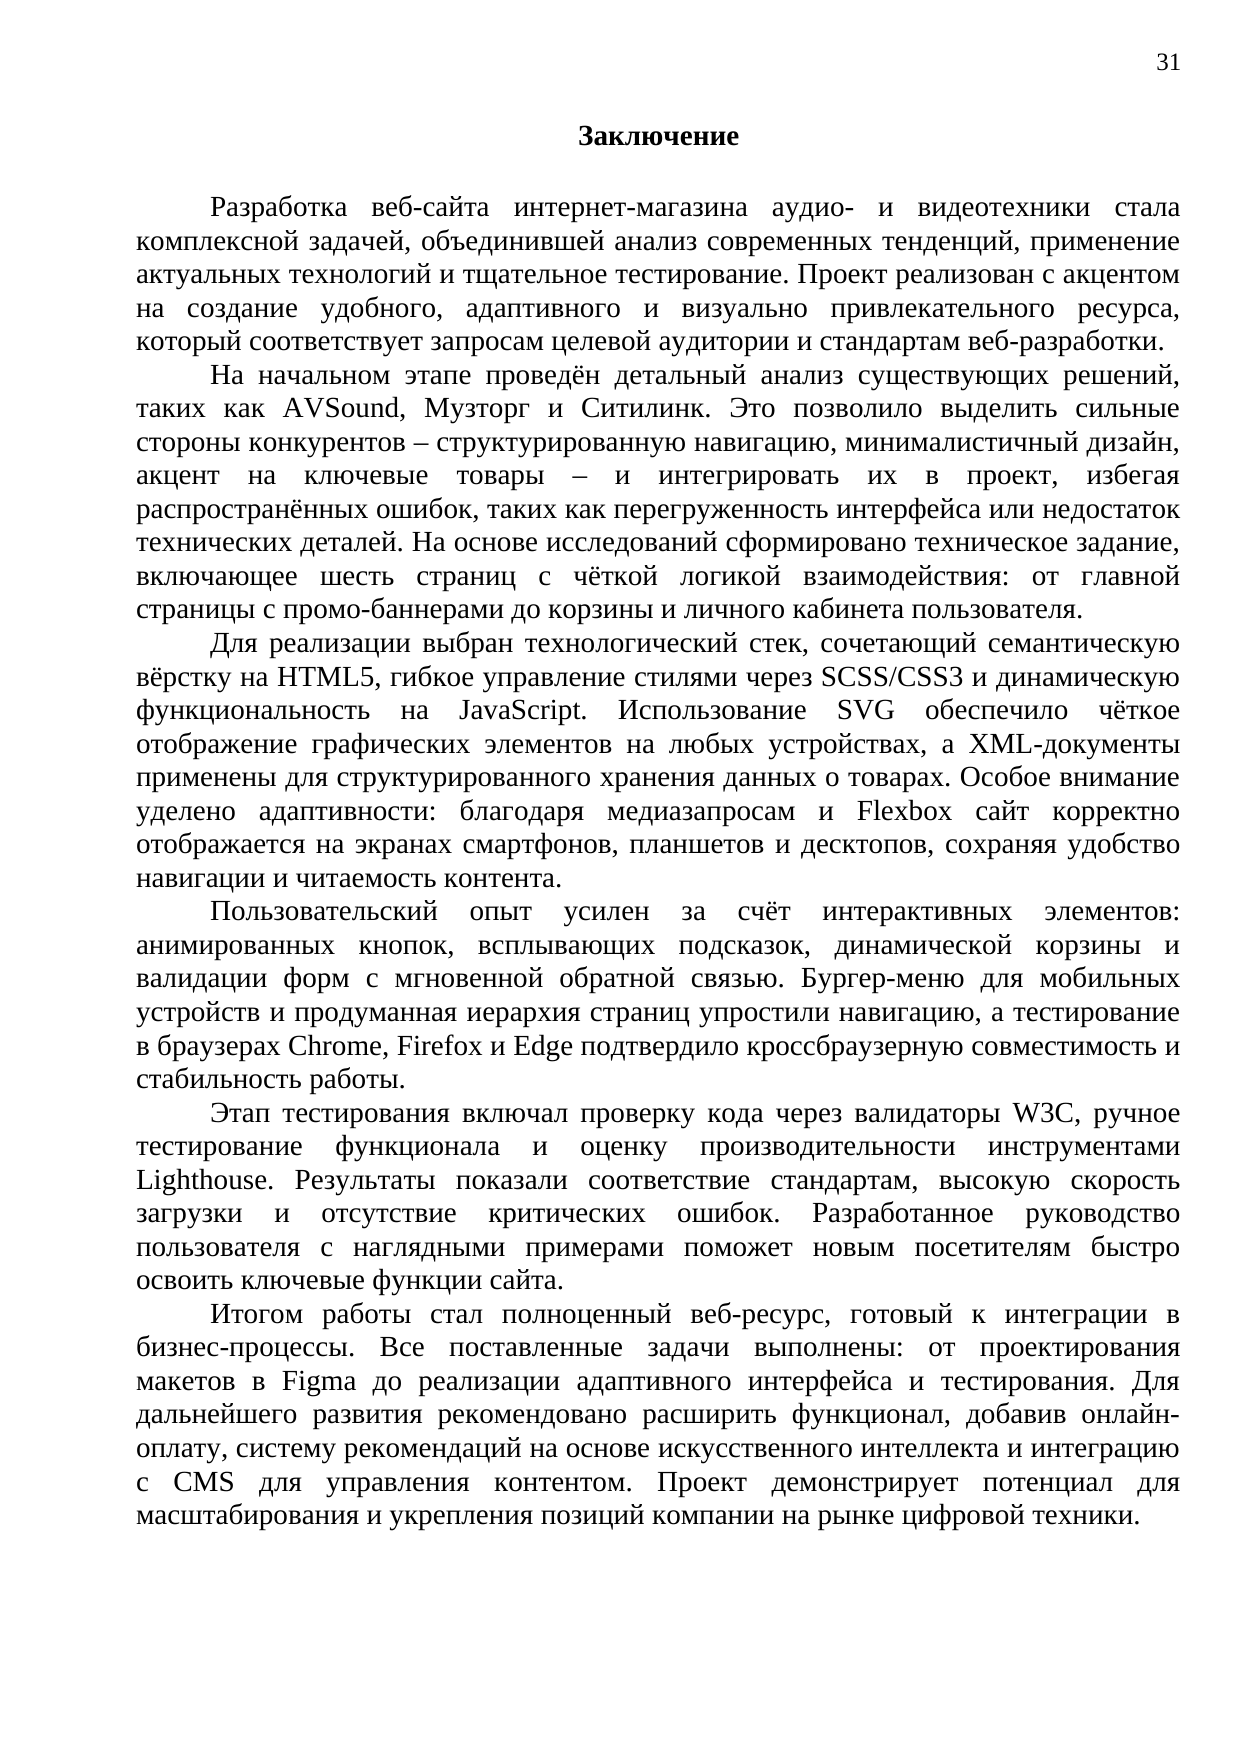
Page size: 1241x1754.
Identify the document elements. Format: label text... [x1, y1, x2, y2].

text Пользовательский опыт усилен за счёт интерактивных элементов: анимированных кнопок, всплывающих подсказок, динамической корзины и валидации форм с мгновенной обратной связью. Бургер-меню для мобильных устройств и продуманная иерархия страниц упростили навигацию, а тестирование в браузерах Chrome, Firefox и Edge подтвердило кроссбраузерную совместимость и стабильность работы. [136, 893, 1181, 1095]
text Итогом работы стал полноценный веб-ресурс, готовый к интеграции в бизнес-процессы. Все поставленные задачи выполнены: от проектирования макетов в Figma до реализации адаптивного интерфейса и тестирования. Для дальнейшего развития рекомендовано расширить функционал, добавив онлайн-оплату, систему рекомендаций на основе искусственного интеллекта и интеграцию с CMS для управления контентом. Проект демонстрирует потенциал для масштабирования и укрепления позиций компании на рынке цифровой техники. [136, 1296, 1181, 1531]
subtitle Заключение [136, 118, 1181, 152]
text Разработка веб-сайта интернет-магазина аудио- и видеотехники стала комплексной задачей, объединившей анализ современных тенденций, применение актуальных технологий и тщательное тестирование. Проект реализован с акцентом на создание удобного, адаптивного и визуально привлекательного ресурса, который соответствует запросам целевой аудитории и стандартам веб-разработки. [136, 189, 1181, 357]
text Этап тестирования включал проверку кода через валидаторы W3C, ручное тестирование функционала и оценку производительности инструментами Lighthouse. Результаты показали соответствие стандартам, высокую скорость загрузки и отсутствие критических ошибок. Разработанное руководство пользователя с наглядными примерами поможет новым посетителям быстро освоить ключевые функции сайта. [136, 1095, 1181, 1296]
text На начальном этапе проведён детальный анализ существующих решений, таких как AVSound, Музторг и Ситилинк. Это позволило выделить сильные стороны конкурентов – структурированную навигацию, минималистичный дизайн, акцент на ключевые товары – и интегрировать их в проект, избегая распространённых ошибок, таких как перегруженность интерфейса или недостаток технических деталей. На основе исследований сформировано техническое задание, включающее шесть страниц с чёткой логикой взаимодействия: от главной страницы с промо-баннерами до корзины и личного кабинета пользователя. [136, 357, 1181, 625]
text Для реализации выбран технологический стек, сочетающий семантическую вёрстку на HTML5, гибкое управление стилями через SCSS/CSS3 и динамическую функциональность на JavaScript. Использование SVG обеспечило чёткое отображение графических элементов на любых устройствах, а XML-документы применены для структурированного хранения данных о товарах. Особое внимание уделено адаптивности: благодаря медиазапросам и Flexbox сайт корректно отображается на экранах смартфонов, планшетов и десктопов, сохраняя удобство навигации и читаемость контента. [136, 625, 1181, 893]
